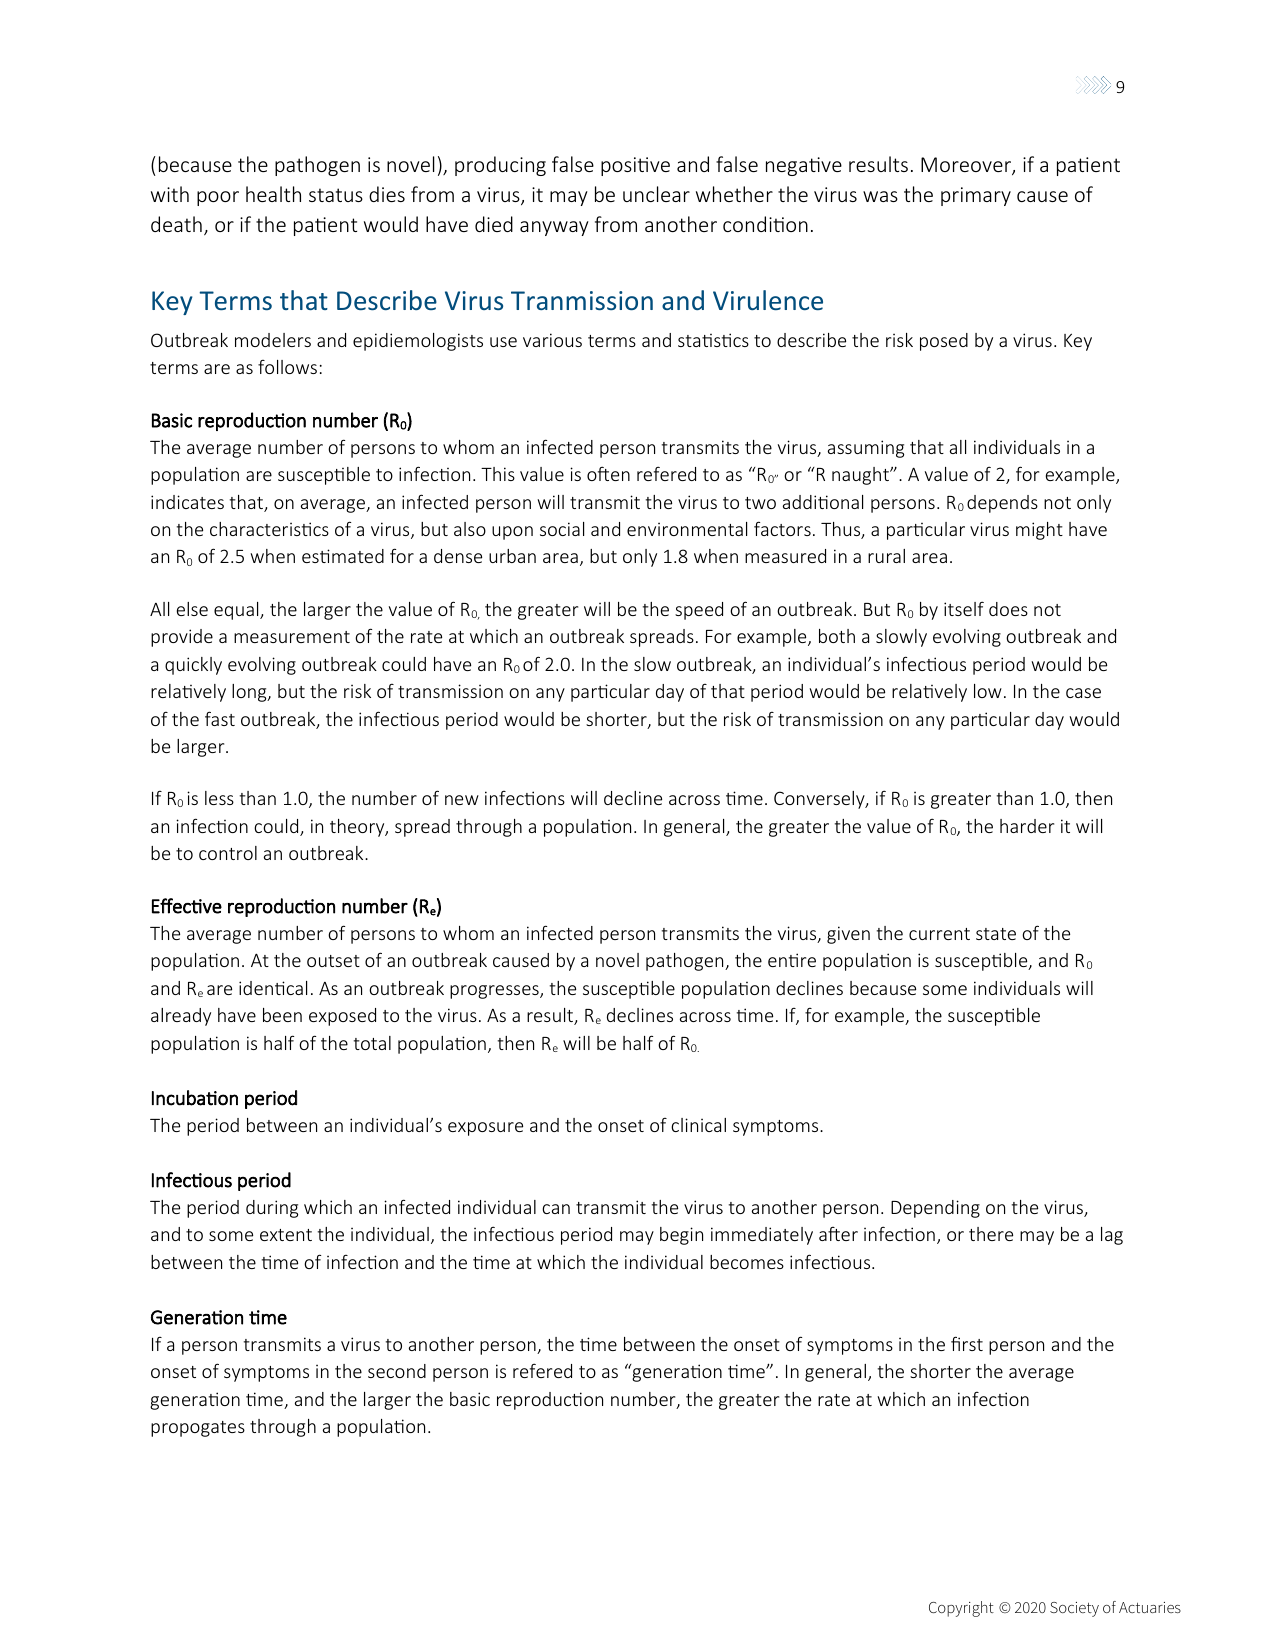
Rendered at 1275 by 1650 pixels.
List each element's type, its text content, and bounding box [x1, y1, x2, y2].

text Outbreak modelers and epidiemologists use various terms and statistics to describe the risk posed by a virus. Key terms are as follows: [150, 327, 1125, 380]
text All else equal, the larger the value of R0, the greater will be the speed of an outbreak. But R0 by itself does not provide a measurement of the rate at which an outbreak spreads. For example, both a slowly evolving outbreak and a quickly evolving outbreak could have an R0 of 2.0. In the slow outbreak, an individual’s infectious period would be relatively long, but the risk of transmission on any particular day of that period would be relatively low. In the case of the fast outbreak, the infectious period would be shorter, but the risk of transmission on any particular day would be larger. [150, 596, 1125, 758]
text The average number of persons to whom an infected person transmits the virus, assuming that all individuals in a population are susceptible to infection. This value is often refered to as “R0” or “R naught”. A value of 2, for example, indicates that, on average, an infected person will transmit the virus to two additional persons. R0 depends not only on the characteristics of a virus, but also upon social and environmental factors. Thus, a particular virus might have an R0 of 2.5 when estimated for a dense urban area, but only 1.8 when measured in a rural area. [150, 434, 1125, 569]
text Basic reproduction number (R0) [150, 407, 1125, 432]
picture [1075, 76, 1112, 94]
text Effective reproduction number (Re) [150, 893, 1125, 918]
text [150, 150, 1125, 238]
text The average number of persons to whom an infected person transmits the virus, given the current state of the population. At the outset of an outbreak caused by a novel pathogen, the entire population is susceptible, and R0 and Re are identical. As an outbreak progresses, the susceptible population declines because some individuals will already have been exposed to the virus. As a result, Re declines across time. If, for example, the susceptible population is half of the total population, then Re will be half of R0. [150, 920, 1125, 1055]
text Generation time [150, 1304, 1125, 1329]
text If a person transmits a virus to another person, the time between the onset of symptoms in the first person and the onset of symptoms in the second person is refered to as “generation time”. In general, the shorter the average generation time, and the larger the basic reproduction number, the greater the rate at which an infection propogates through a population. [150, 1331, 1125, 1439]
text The period during which an infected individual can transmit the virus to another person. Depending on the virus, and to some extent the individual, the infectious period may begin immediately after infection, or there may be a lag between the time of infection and the time at which the individual becomes infectious. [150, 1194, 1125, 1274]
text If R0 is less than 1.0, the number of new infections will decline across time. Conversely, if R0 is greater than 1.0, then an infection could, in theory, spread through a population. In general, the greater the value of R0, the harder it will be to control an outbreak. [150, 786, 1125, 866]
text The period between an individual’s exposure and the onset of clinical symptoms. [150, 1112, 1125, 1137]
subtitle Key Terms that Describe Virus Tranmission and Virulence [150, 282, 1125, 318]
text Incubation period [150, 1084, 1125, 1110]
text Infectious period [150, 1167, 1125, 1192]
